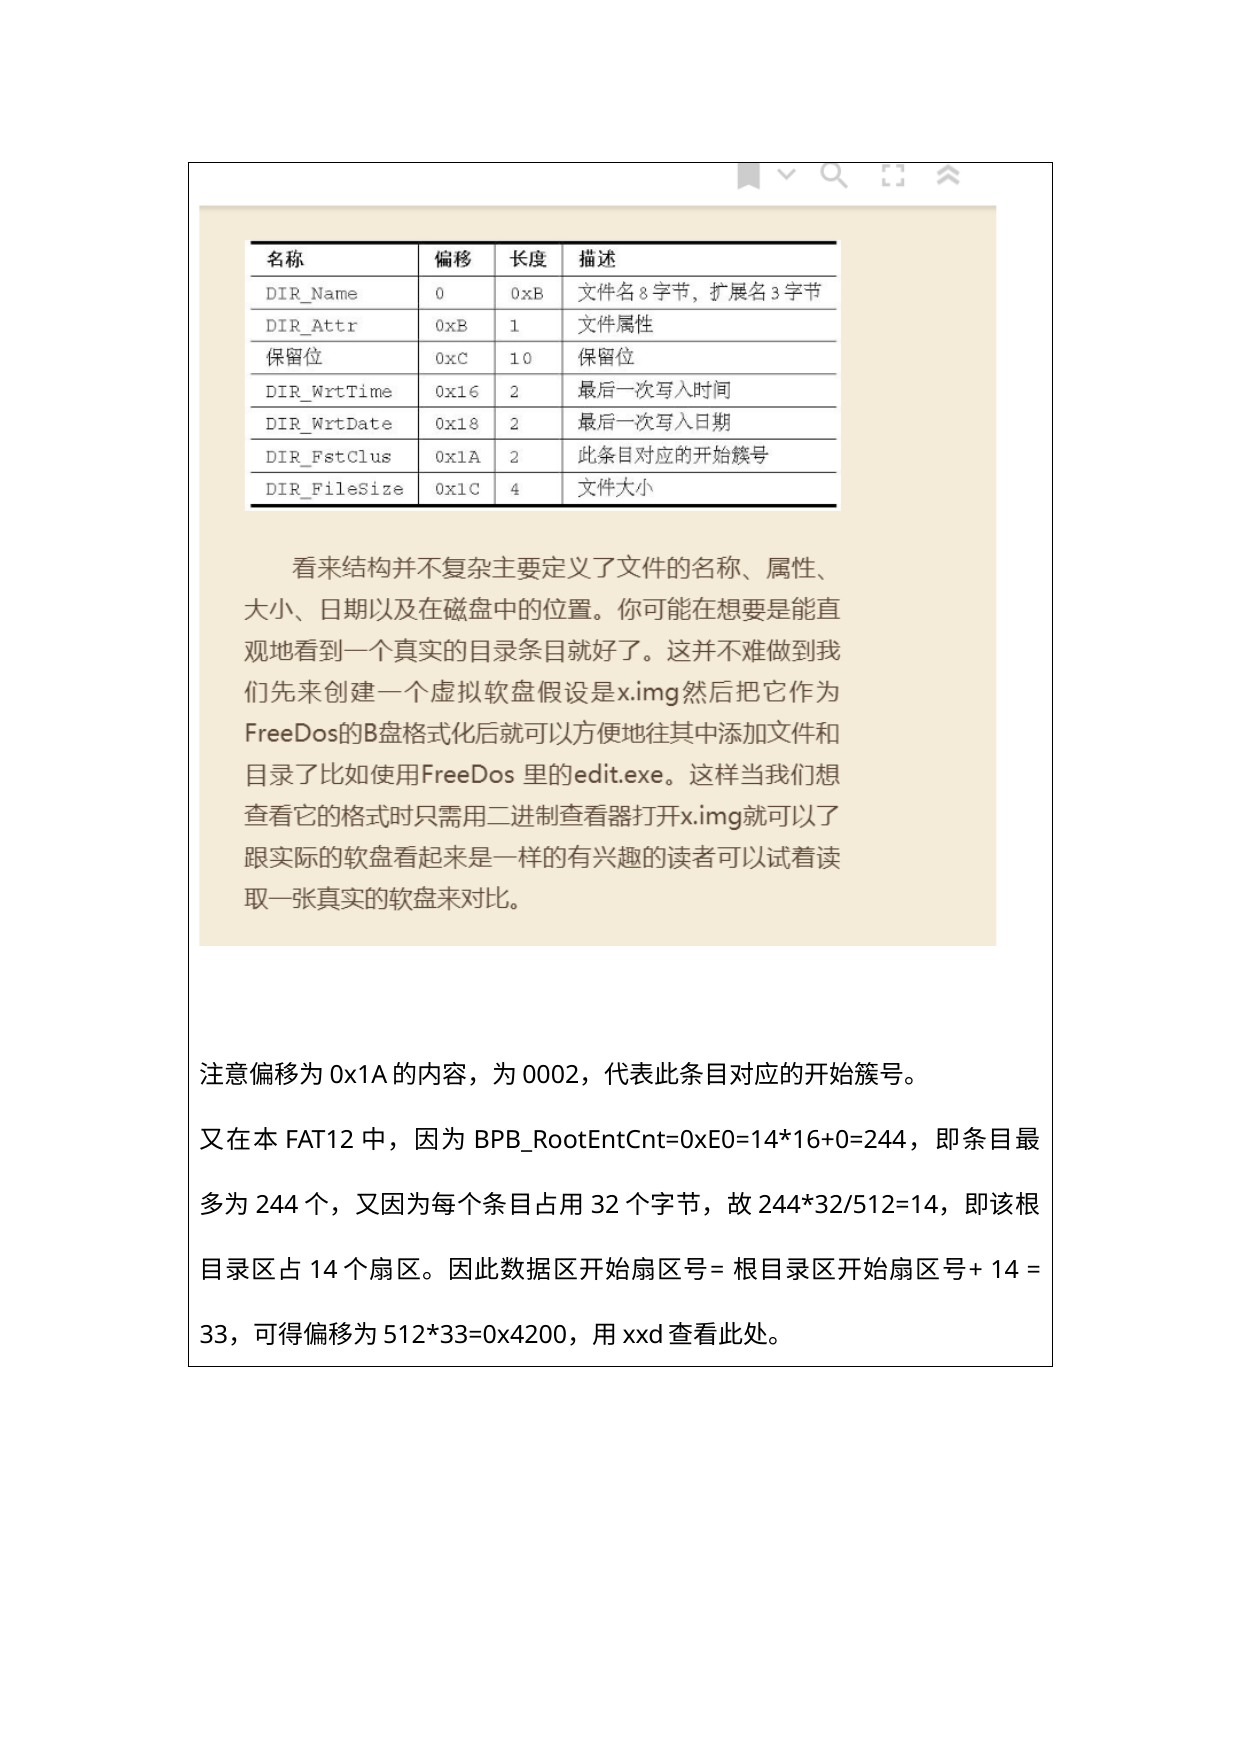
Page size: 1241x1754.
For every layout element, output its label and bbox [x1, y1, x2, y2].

table_cell [189, 163, 1052, 1366]
picture [199, 163, 997, 946]
